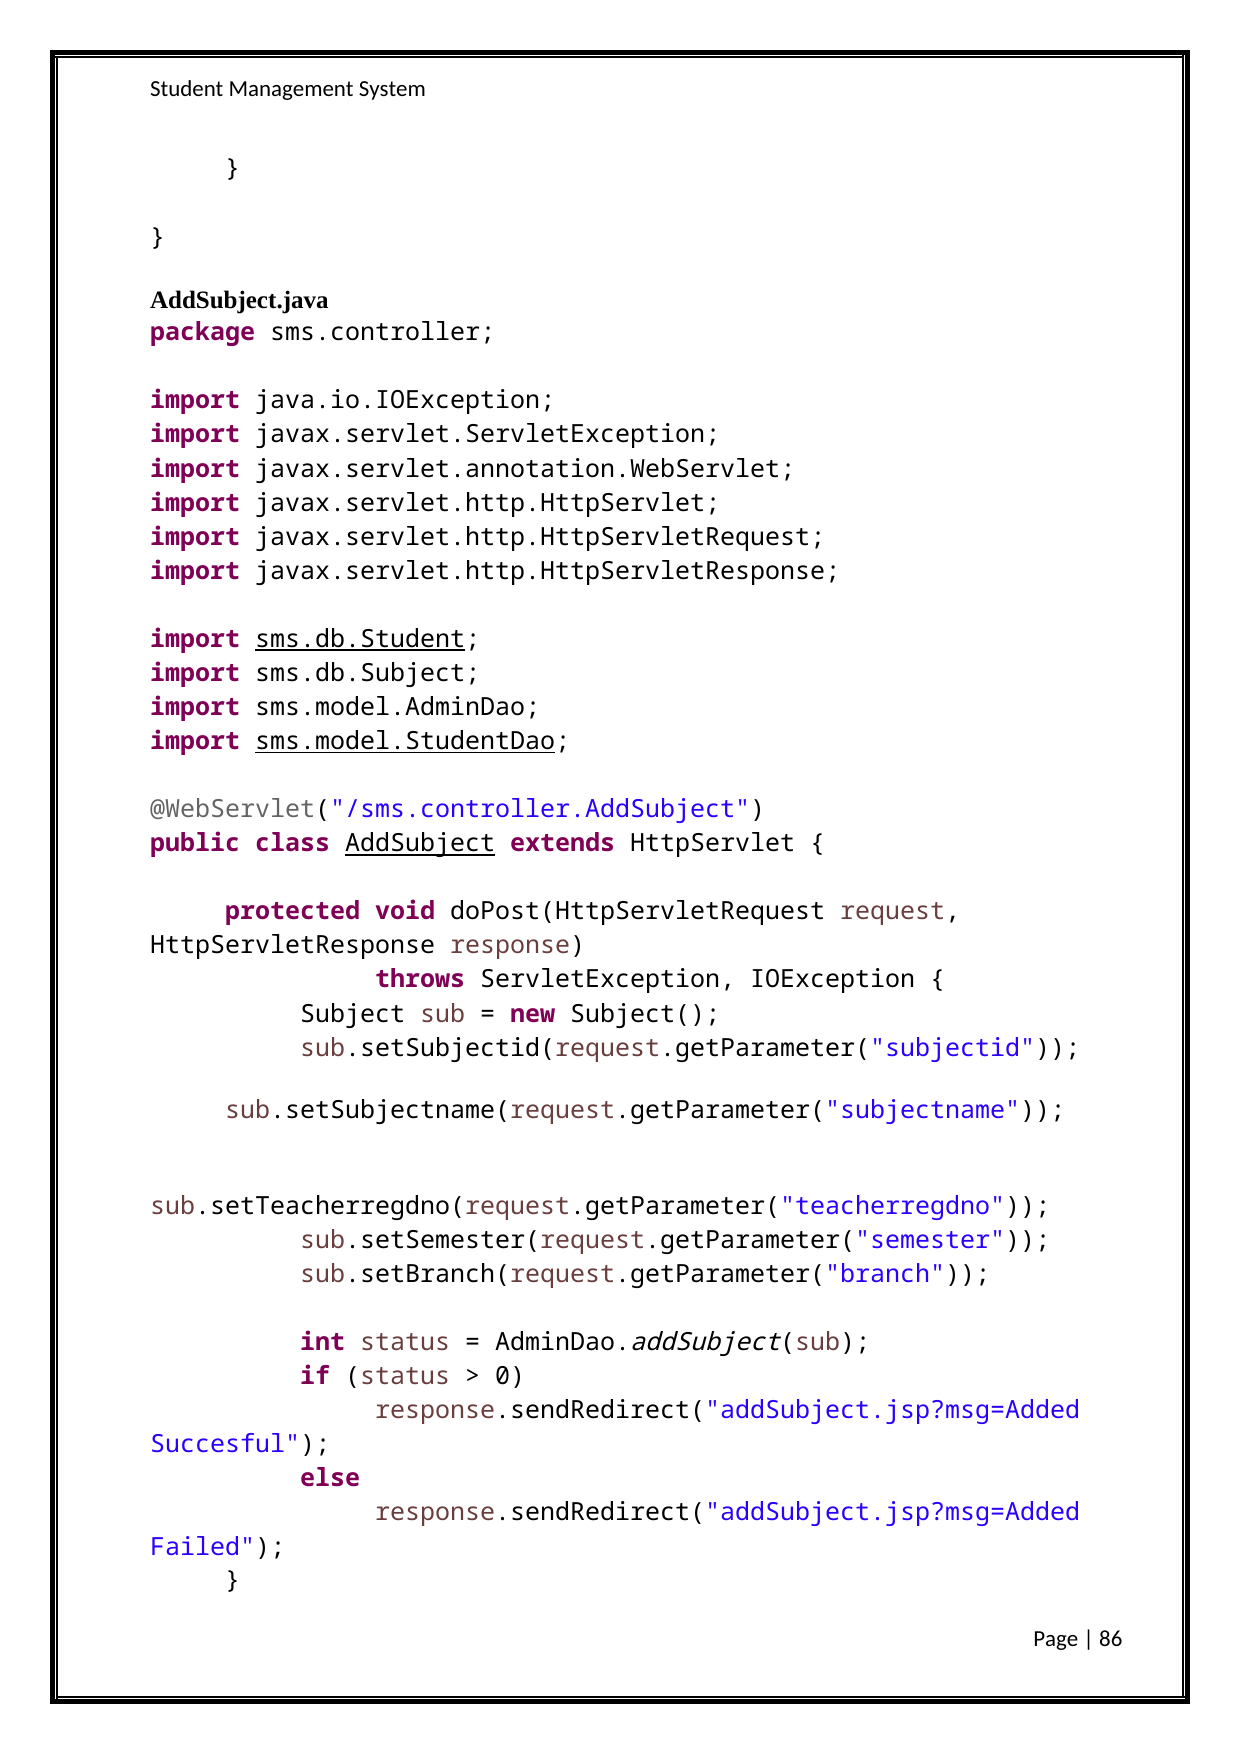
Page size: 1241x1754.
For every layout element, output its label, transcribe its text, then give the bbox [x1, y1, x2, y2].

text import sms.db.Subject; [150, 654, 1122, 689]
text import javax.servlet.annotation.WebServlet; [150, 450, 1122, 484]
text response.sendRedirect("addSubject.jsp?msg=Added Failed"); [150, 1494, 1122, 1562]
text else [150, 1460, 1122, 1494]
text import sms.model.StudentDao; [150, 723, 1122, 757]
text AddSubject.java package sms.controller; [150, 285, 1122, 348]
text @WebServlet("/sms.controller.AddSubject") [150, 791, 1122, 825]
text response.sendRedirect("addSubject.jsp?msg=Added Succesful"); [150, 1392, 1122, 1460]
text sub.setBranch(request.getParameter("branch")); [150, 1256, 1122, 1290]
text sub.setSubjectid(request.getParameter("subjectid")); [150, 1029, 1122, 1063]
text int status = AdminDao.addSubject(sub); [150, 1324, 1122, 1358]
text import sms.model.AdminDao; [150, 689, 1122, 723]
text throws ServletException, IOException { [150, 961, 1122, 995]
text import sms.db.Student; [150, 621, 1122, 654]
text import javax.servlet.http.HttpServlet; [150, 484, 1122, 518]
text sub.setSubjectname(request.getParameter("subjectname")); [150, 1063, 1122, 1125]
text if (status > 0) [150, 1358, 1122, 1392]
text import javax.servlet.ServletException; [150, 416, 1122, 450]
text Subject sub = new Subject(); [150, 995, 1122, 1029]
text import javax.servlet.http.HttpServletRequest; [150, 518, 1122, 552]
text } [150, 1562, 1122, 1596]
text import javax.servlet.http.HttpServletResponse; [150, 552, 1122, 586]
text } [150, 150, 1122, 184]
text } [150, 218, 1122, 252]
text sub.setSemester(request.getParameter("semester")); [150, 1222, 1122, 1256]
text import java.io.IOException; [150, 382, 1122, 416]
text protected void doPost(HttpServletRequest request, HttpServletResponse response) [150, 893, 1122, 961]
text sub.setTeacherregdno(request.getParameter("teacherregdno")); [150, 1125, 1122, 1222]
text public class AddSubject extends HttpServlet { [150, 825, 1122, 859]
